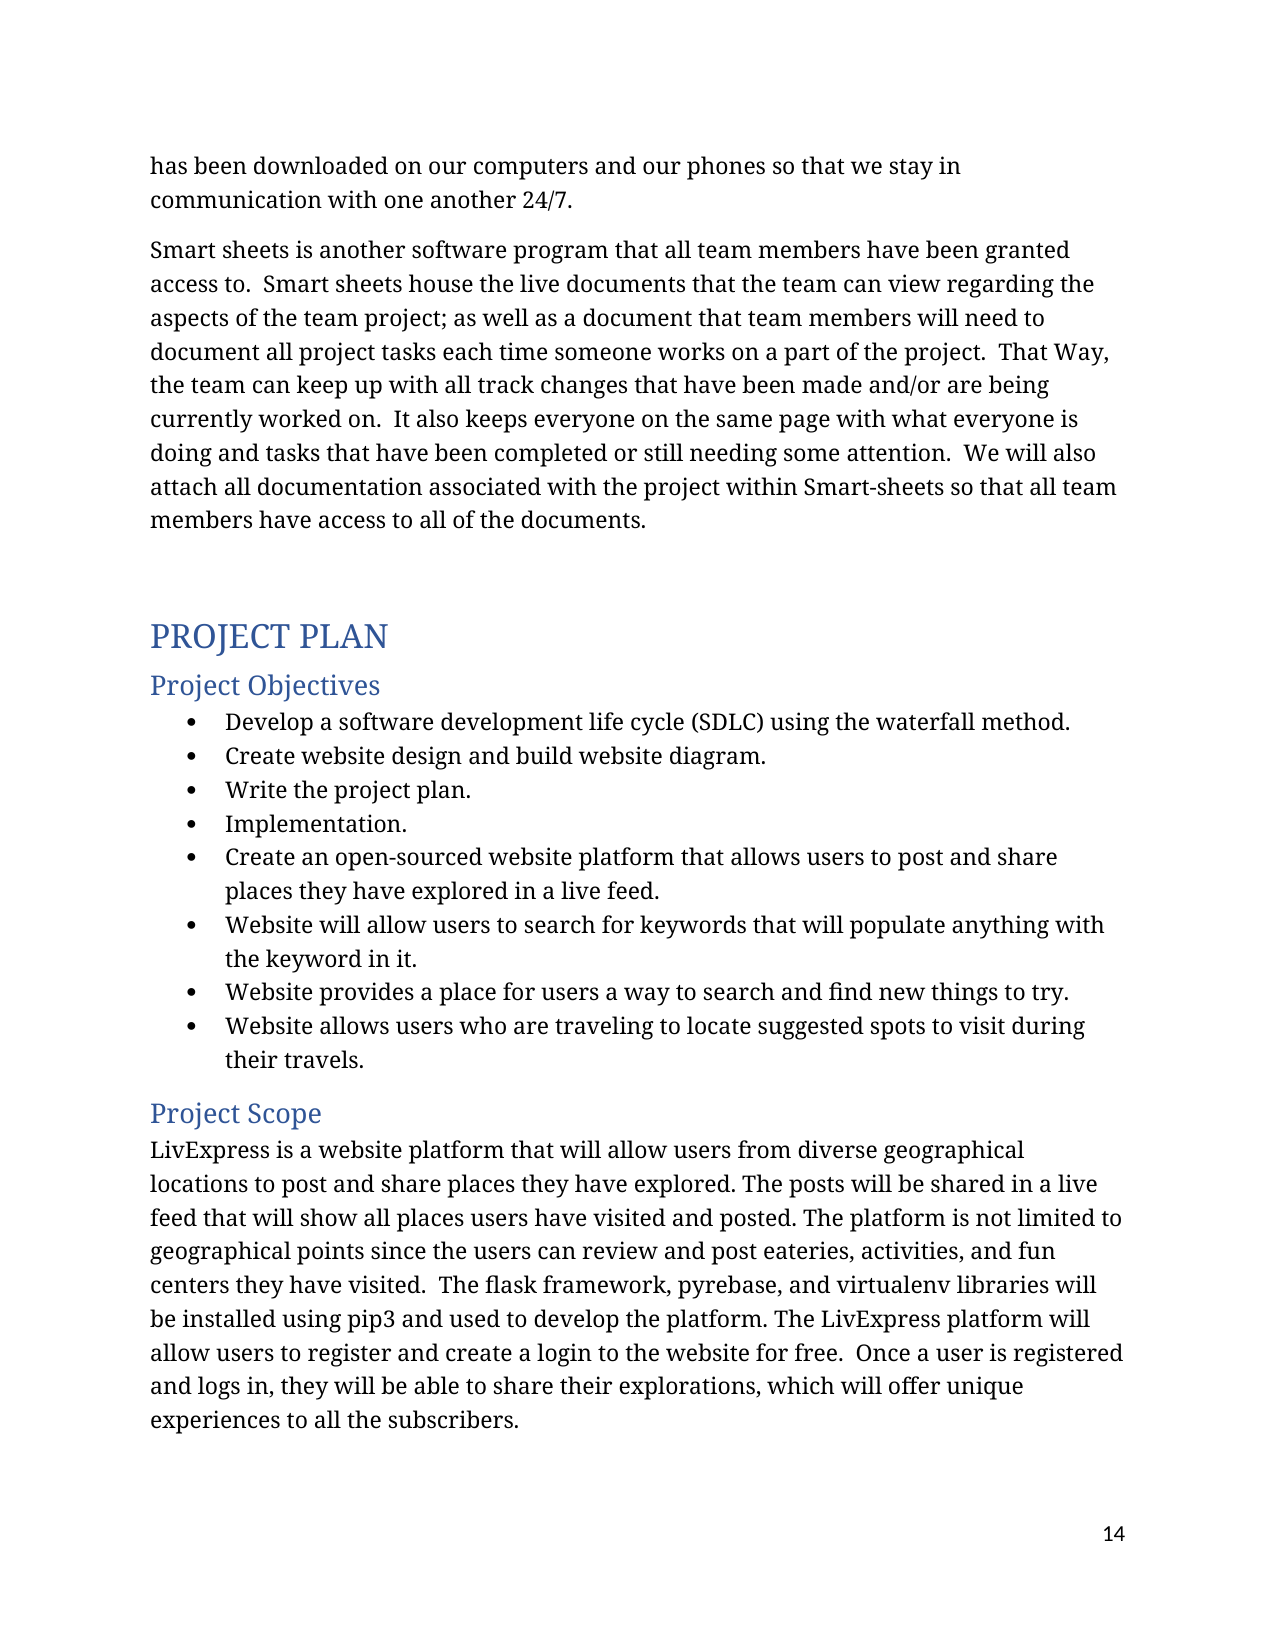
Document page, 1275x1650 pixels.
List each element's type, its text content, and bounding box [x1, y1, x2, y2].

list Develop a software development life cycle (SDLC) using the waterfall method. [187, 706, 1125, 737]
subtitle Project Objectives [150, 666, 1125, 703]
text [150, 150, 1125, 215]
list Create website design and build website diagram. [187, 740, 1125, 771]
list Implementation. [187, 807, 1125, 839]
list Website provides a place for users a way to search and find new things to try. [187, 976, 1125, 1007]
list Write the project plan. [187, 774, 1125, 805]
subtitle PROJECT PLAN [150, 613, 1125, 659]
list Website allows users who are traveling to locate suggested spots to visit during their travels. [187, 1010, 1125, 1075]
text LivExpress is a website platform that will allow users from diverse geographical locations to post and share places they have explored. The posts will be shared in a live feed that will show all places users have visited and posted. The platform is not limited to geographical points since the users can review and post eateries, activities, and fun centers they have visited. The flask framework, pyrebase, and virtualenv libraries will be installed using pip3 and used to develop the platform. The LivExpress platform will allow users to register and create a login to the website for free. Once a user is registered and logs in, they will be able to share their explorations, which will offer unique experiences to all the subscribers. [150, 1134, 1125, 1435]
text Smart sheets is another software program that all team members have been granted access to. Smart sheets house the live documents that the team can view regarding the aspects of the team project; as well as a document that team members will need to document all project tasks each time someone works on a part of the project. That Way, the team can keep up with all track changes that have been made and/or are being currently worked on. It also keeps everyone on the same page with what everyone is doing and tasks that have been completed or still needing some attention. We will also attach all documentation associated with the project within Smart-sheets so that all team members have access to all of the documents. [150, 234, 1125, 535]
list Create an open-sourced website platform that allows users to post and share places they have explored in a live feed. [187, 841, 1125, 906]
list Website will allow users to search for keywords that will populate anything with the keyword in it. [187, 909, 1125, 974]
subtitle Project Scope [150, 1094, 1125, 1131]
